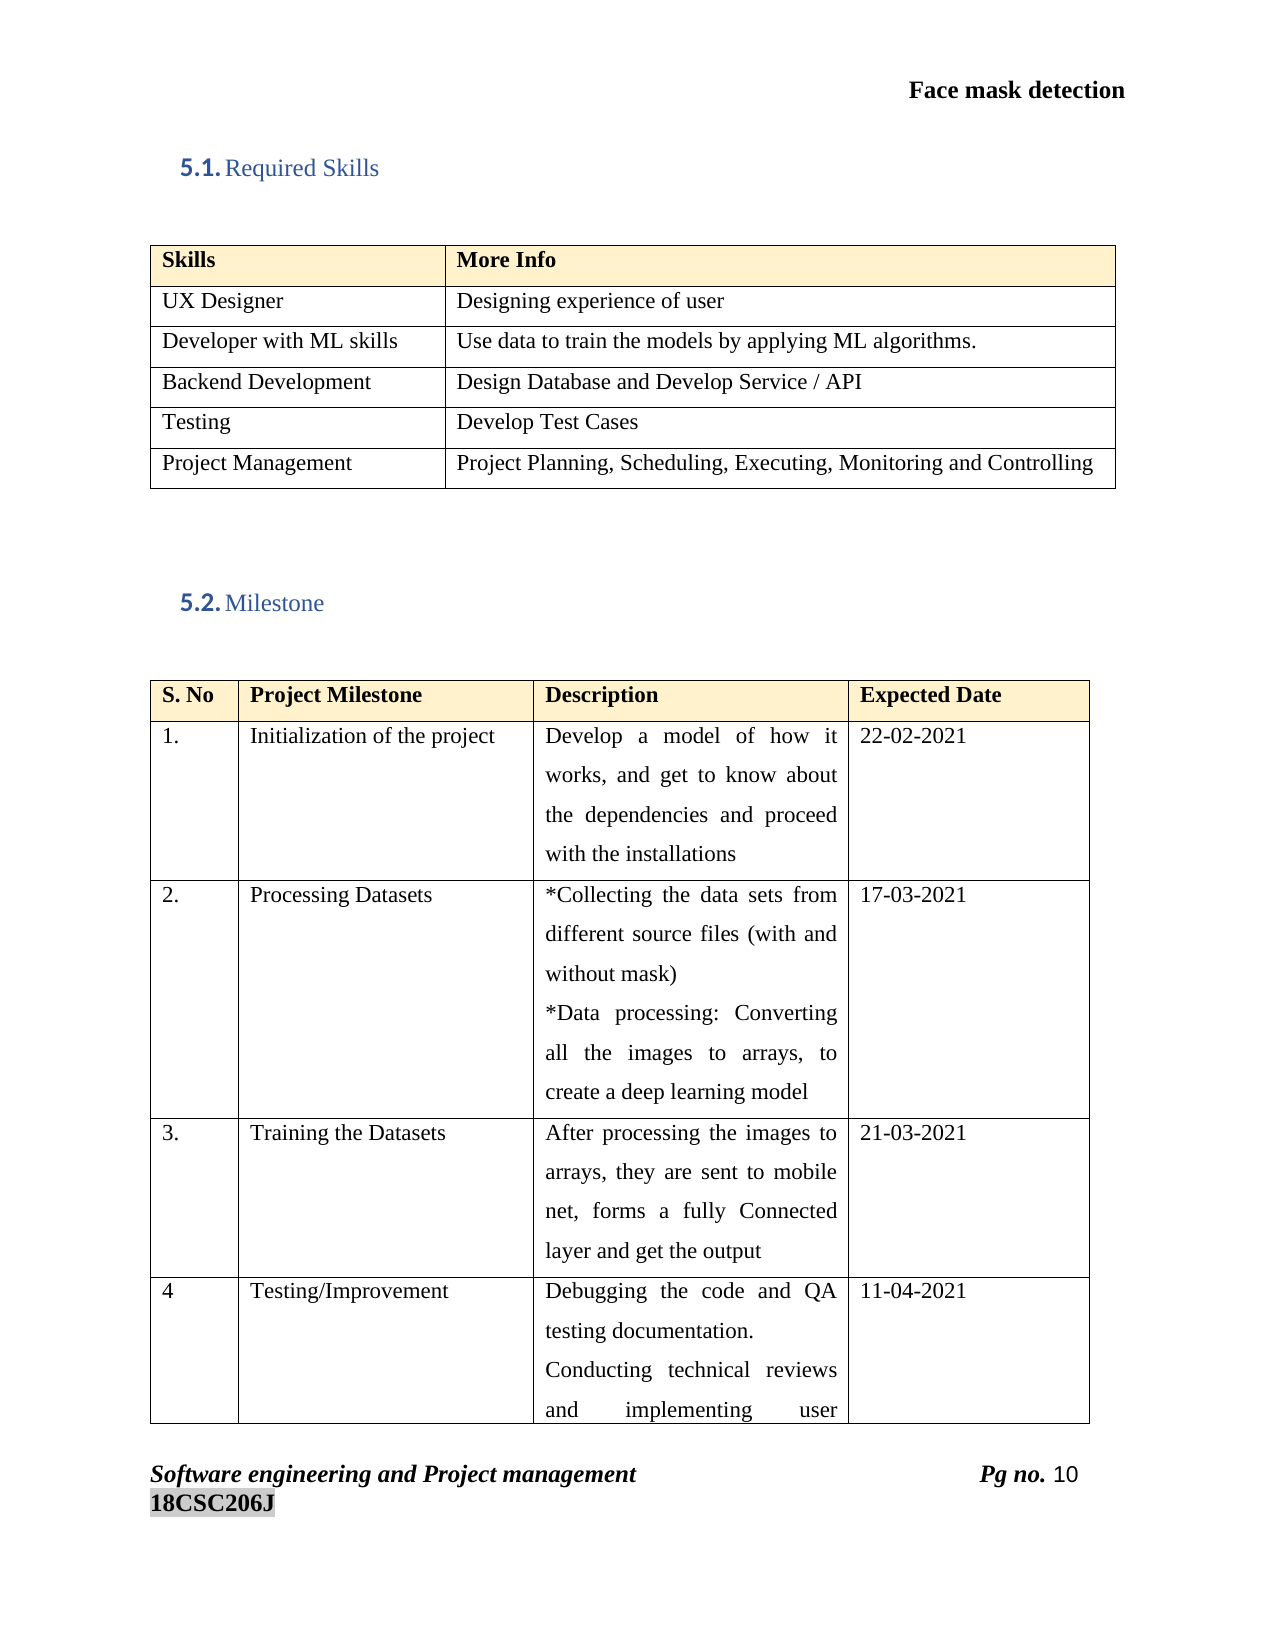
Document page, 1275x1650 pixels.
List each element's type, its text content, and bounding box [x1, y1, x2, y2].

table_cell Developer with ML skills [151, 327, 445, 367]
table_header S. No [151, 681, 238, 721]
subtitle Milestone [179, 585, 1125, 618]
table_cell Project Planning, Scheduling, Executing, Monitoring and Controlling [446, 449, 1115, 488]
table_cell 11-04-2021 [849, 1278, 1089, 1422]
table_cell 21-03-2021 [849, 1119, 1089, 1277]
table_header Skills [151, 246, 445, 286]
table_cell 2. [151, 881, 238, 1118]
table_cell Develop a model of how it works, and get to know about the dependencies and proceed with the installations [534, 722, 848, 880]
table_cell Use data to train the models by applying ML algorithms. [446, 327, 1115, 367]
table_cell Develop Test Cases [446, 408, 1115, 448]
table_cell After processing the images to arrays, they are sent to mobile net, forms a fully Connected layer and get the output [534, 1119, 848, 1277]
table_cell Designing experience of user [446, 287, 1115, 326]
table_header Expected Date [849, 681, 1089, 721]
table_cell UX Designer [151, 287, 445, 326]
table_cell Initialization of the project [239, 722, 533, 880]
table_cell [534, 1278, 848, 1422]
table_cell *Collecting the data sets from different source files (with and without mask) *Data processing: Converting all the images to arrays, to create a deep learning model [534, 881, 848, 1118]
table_header Project Milestone [239, 681, 533, 721]
table_header More Info [446, 246, 1115, 286]
table_cell Testing/Improvement [239, 1278, 533, 1422]
table_cell Design Database and Develop Service / API [446, 368, 1115, 407]
subtitle Required Skills [179, 150, 1125, 183]
table_cell Training the Datasets [239, 1119, 533, 1277]
table_cell Project Management [151, 449, 445, 488]
table_cell 22-02-2021 [849, 722, 1089, 880]
table_cell 3. [151, 1119, 238, 1277]
table_cell Processing Datasets [239, 881, 533, 1118]
table_header Description [534, 681, 848, 721]
table_cell 4 [151, 1278, 238, 1422]
table_cell Backend Development [151, 368, 445, 407]
table_cell Testing [151, 408, 445, 448]
table_cell 1. [151, 722, 238, 880]
table_cell 17-03-2021 [849, 881, 1089, 1118]
